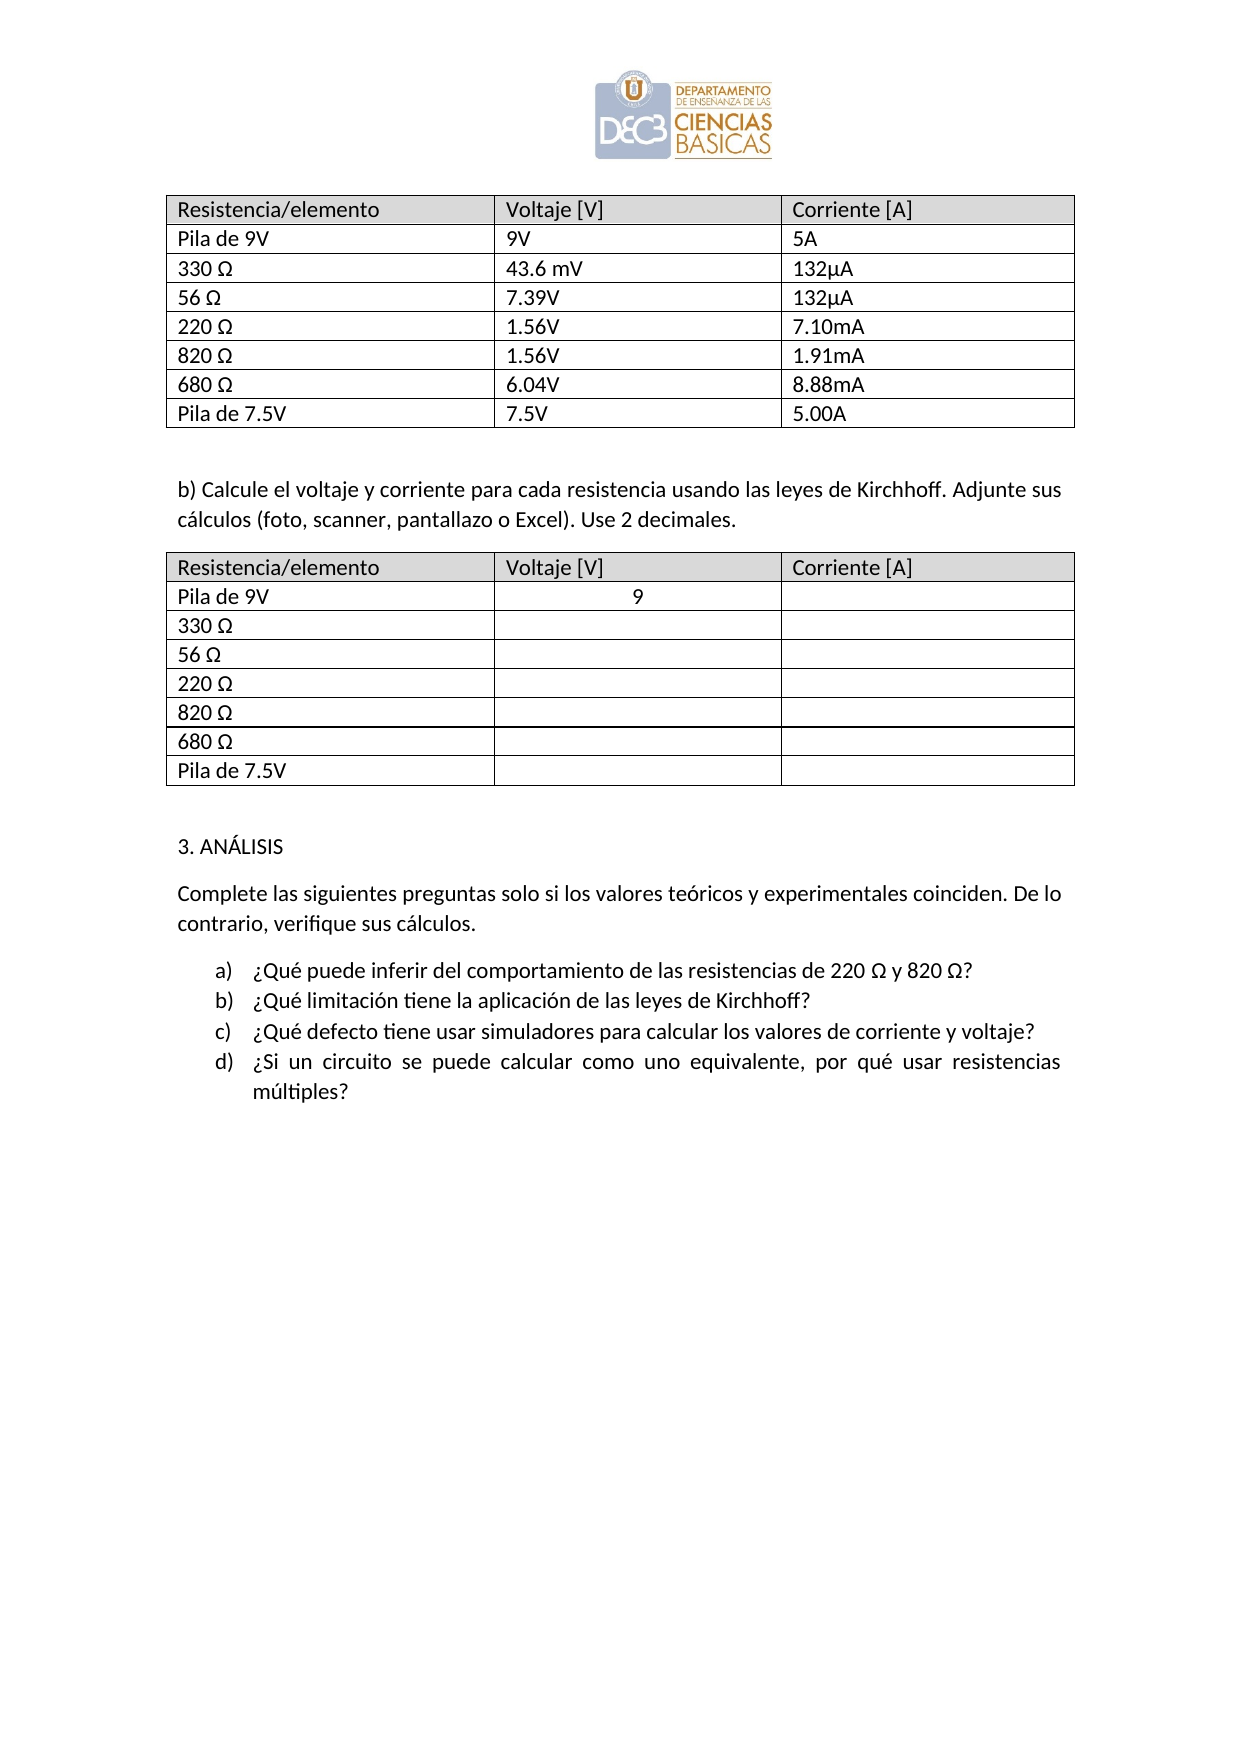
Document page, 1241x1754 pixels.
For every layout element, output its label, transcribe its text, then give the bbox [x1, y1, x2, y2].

table_cell 1.91mA [782, 341, 1074, 369]
table_cell [495, 756, 781, 784]
table_cell 56 Ω [167, 640, 494, 668]
table_cell 5A [782, 225, 1074, 253]
table_cell 680 Ω [167, 370, 494, 398]
table_cell [782, 756, 1074, 784]
table_cell 820 Ω [167, 698, 494, 726]
table_cell 680 Ω [167, 728, 494, 755]
table_cell 220 Ω [167, 669, 494, 697]
list ¿Si un circuito se puede calcular como uno equivalente, por qué usar resistencias múltiples? [215, 1047, 1063, 1105]
table_cell 820 Ω [167, 341, 494, 369]
table_cell [782, 640, 1074, 668]
table_header Resistencia/elemento [167, 196, 494, 223]
table_cell 330 Ω [167, 254, 494, 282]
table_cell [495, 611, 781, 639]
table_cell Pila de 9V [167, 582, 494, 610]
table_cell 330 Ω [167, 611, 494, 639]
table_header Corriente [A] [782, 196, 1074, 223]
picture [591, 66, 773, 161]
table_cell 132µA [782, 283, 1074, 311]
table_header Voltaje [V] [495, 196, 781, 223]
table_cell 43.6 mV [495, 254, 781, 282]
table_cell 9 [495, 582, 781, 610]
text b) Calcule el voltaje y corriente para cada resistencia usando las leyes de Kirchhoff. Adjunte sus cálculos (foto, scanner, pantallazo o Excel). Use 2 decimales. [177, 475, 1063, 533]
table_cell 8.88mA [782, 370, 1074, 398]
table_cell 56 Ω [167, 283, 494, 311]
table_cell 132µA [782, 254, 1074, 282]
table_cell [495, 669, 781, 697]
table_cell 1.56V [495, 341, 781, 369]
table_cell 7.10mA [782, 312, 1074, 340]
table_cell [495, 640, 781, 668]
list ¿Qué defecto tiene usar simuladores para calcular los valores de corriente y voltaje? [215, 1017, 1063, 1045]
table_cell [782, 728, 1074, 755]
table_cell 220 Ω [167, 312, 494, 340]
list ¿Qué puede inferir del comportamiento de las resistencias de 220 Ω y 820 Ω? [215, 956, 1063, 984]
table_cell 6.04V [495, 370, 781, 398]
table_cell 9V [495, 225, 781, 253]
table_cell Pila de 9V [167, 225, 494, 253]
text Complete las siguientes preguntas solo si los valores teóricos y experimentales coinciden. De lo contrario, verifique sus cálculos. [177, 879, 1063, 937]
table_cell [782, 698, 1074, 726]
table_cell 7.39V [495, 283, 781, 311]
table_cell [782, 582, 1074, 610]
list ¿Qué limitación tiene la aplicación de las leyes de Kirchhoff? [215, 987, 1063, 1014]
table_header Resistencia/elemento [167, 553, 494, 581]
table_cell 1.56V [495, 312, 781, 340]
table_cell Pila de 7.5V [167, 756, 494, 784]
table_cell 5.00A [782, 399, 1074, 427]
table_header Corriente [A] [782, 553, 1074, 581]
table_cell [495, 728, 781, 755]
text 3. ANÁLISIS [177, 832, 1063, 860]
table_cell [495, 698, 781, 726]
table_header Voltaje [V] [495, 553, 781, 581]
table_cell [782, 669, 1074, 697]
table_cell [782, 611, 1074, 639]
table_cell Pila de 7.5V [167, 399, 494, 427]
table_cell 7.5V [495, 399, 781, 427]
